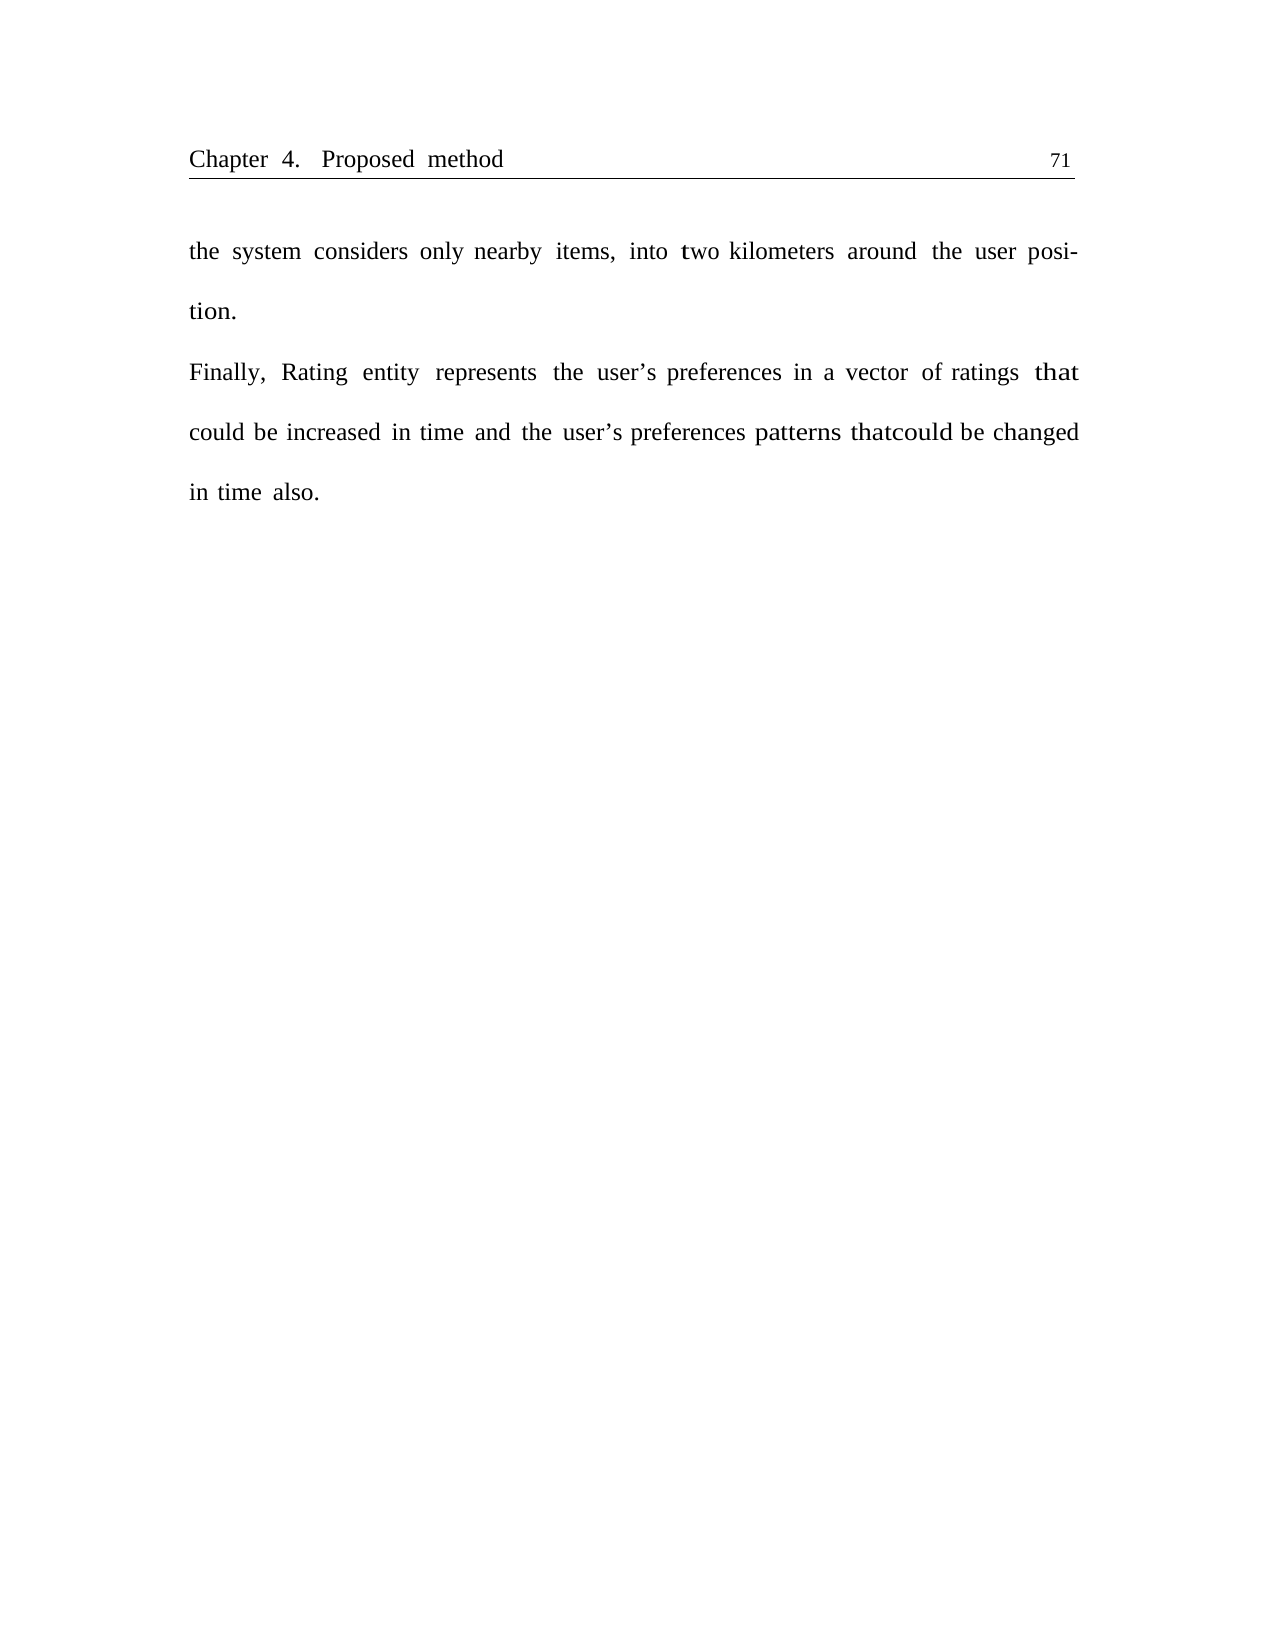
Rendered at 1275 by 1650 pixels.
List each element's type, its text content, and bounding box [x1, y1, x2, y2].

text Finally, Rating entity represents the user’s preferences in a vector of ratings that could be increased in time and the user’s preferences patterns thatcould be changed in time also. [189, 357, 1079, 506]
text the system considers only nearby items, into two kilometers around the user posi- tion. [189, 236, 1079, 324]
